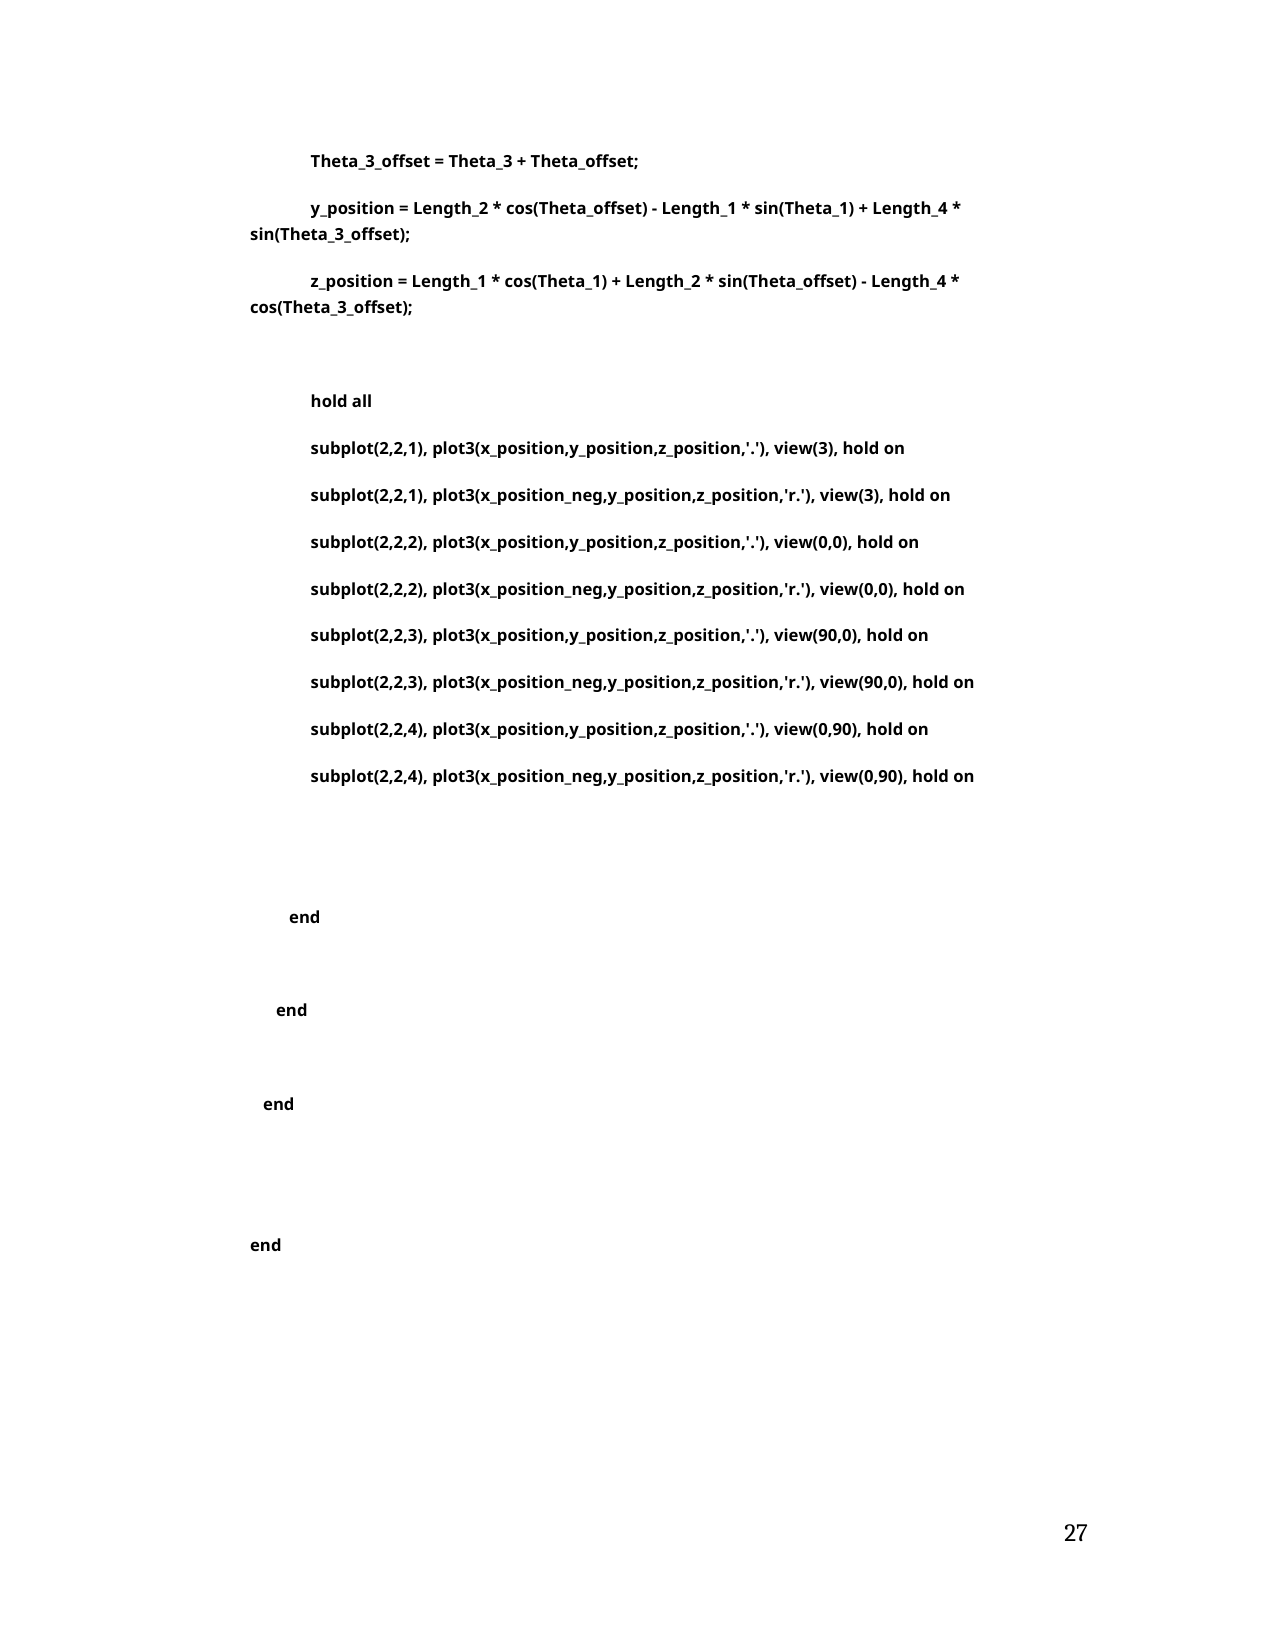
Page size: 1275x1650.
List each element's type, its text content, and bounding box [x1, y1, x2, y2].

text z_position = Length_1 * cos(Theta_1) + Length_2 * sin(Theta_offset) - Length_4 * cos(Theta_3_offset); [250, 270, 1087, 318]
text end [250, 905, 1087, 928]
text subplot(2,2,4), plot3(x_position_neg,y_position,z_position,'r.'), view(0,90), hold on [250, 764, 1087, 787]
text subplot(2,2,1), plot3(x_position_neg,y_position,z_position,'r.'), view(3), hold on [250, 483, 1087, 506]
text Theta_3_offset = Theta_3 + Theta_offset; [250, 150, 1087, 173]
text hold all [250, 389, 1087, 412]
text subplot(2,2,3), plot3(x_position_neg,y_position,z_position,'r.'), view(90,0), hold on [250, 671, 1087, 693]
text subplot(2,2,2), plot3(x_position_neg,y_position,z_position,'r.'), view(0,0), hold on [250, 577, 1087, 600]
text end [250, 999, 1087, 1022]
text end [250, 1233, 1087, 1256]
text subplot(2,2,3), plot3(x_position,y_position,z_position,'.'), view(90,0), hold on [250, 624, 1087, 647]
text y_position = Length_2 * cos(Theta_offset) - Length_1 * sin(Theta_1) + Length_4 * sin(Theta_3_offset); [250, 197, 1087, 246]
text end [250, 1093, 1087, 1115]
text subplot(2,2,4), plot3(x_position,y_position,z_position,'.'), view(0,90), hold on [250, 718, 1087, 740]
text subplot(2,2,2), plot3(x_position,y_position,z_position,'.'), view(0,0), hold on [250, 530, 1087, 553]
text subplot(2,2,1), plot3(x_position,y_position,z_position,'.'), view(3), hold on [250, 436, 1087, 459]
